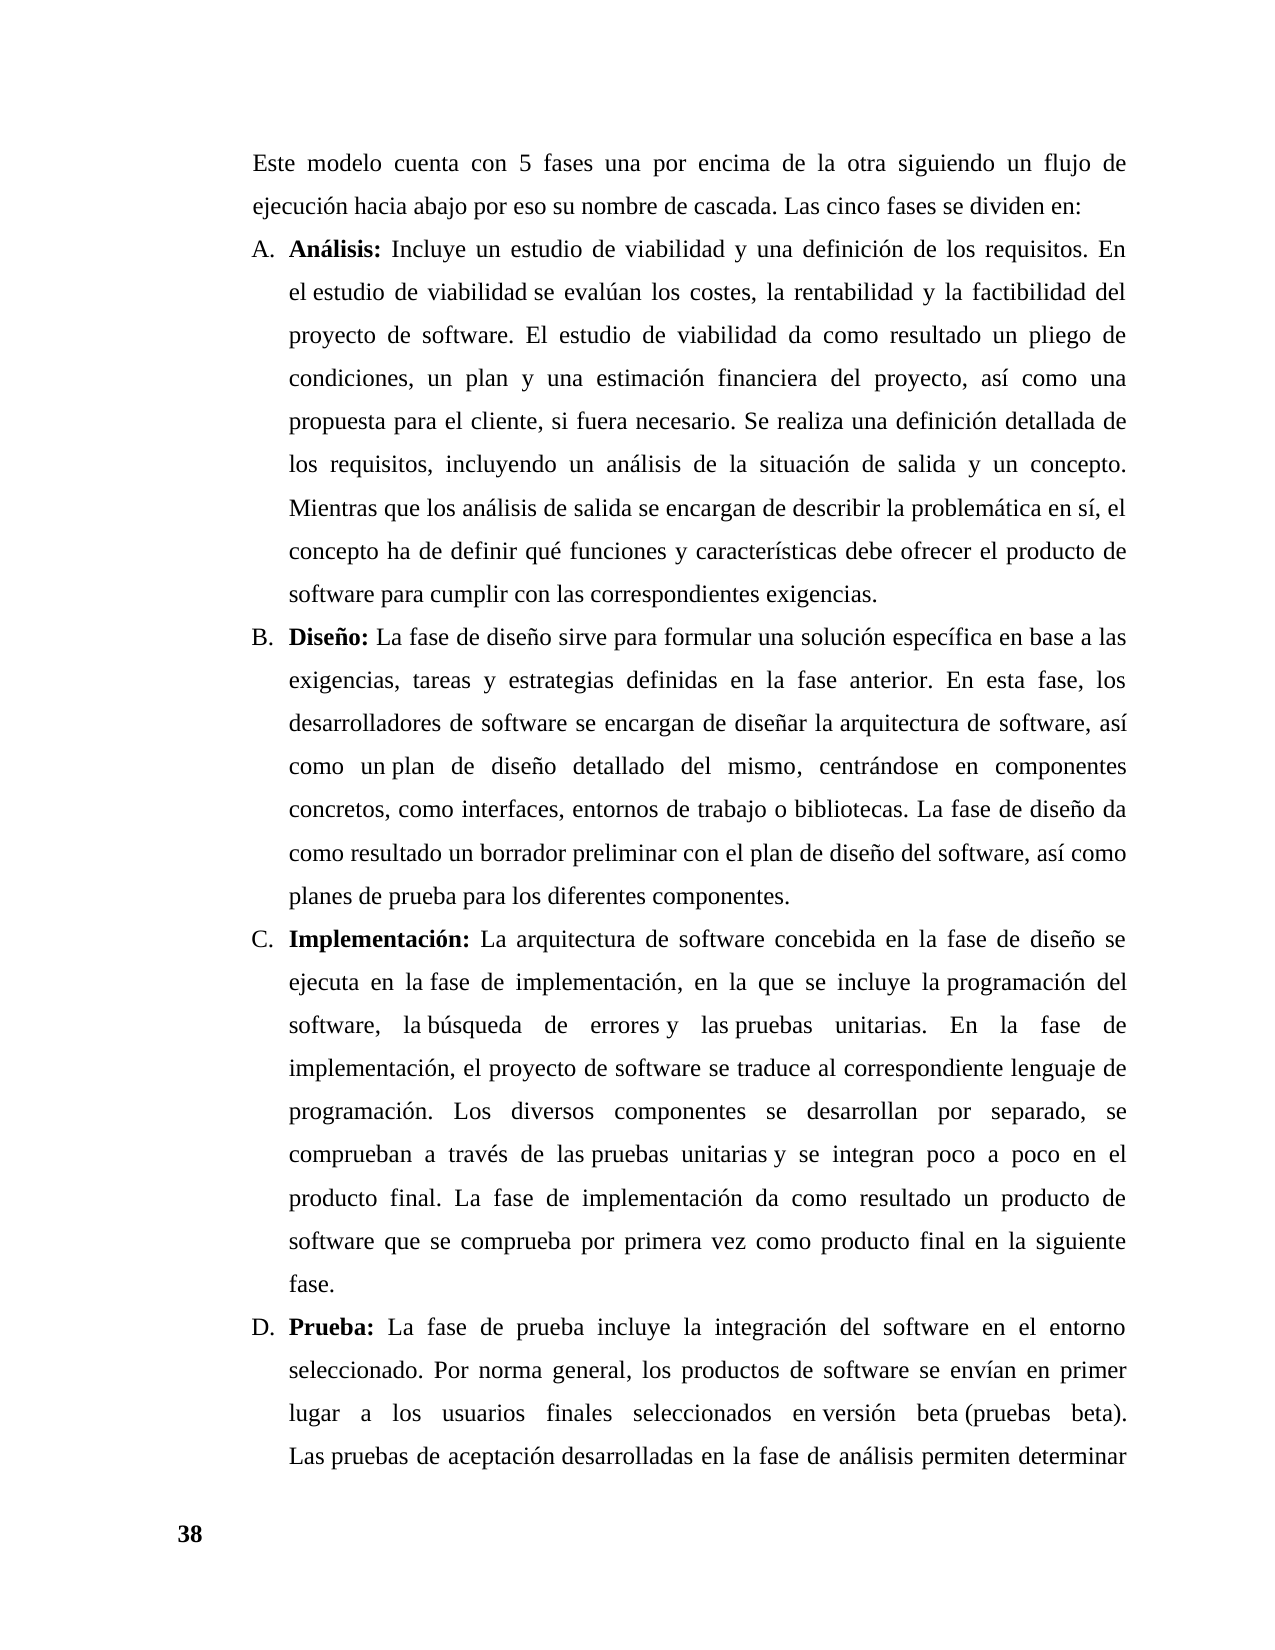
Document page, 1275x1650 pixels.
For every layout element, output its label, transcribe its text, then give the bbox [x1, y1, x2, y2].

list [251, 1312, 1127, 1470]
list Este modelo cuenta con 5 fases una por encima de la otra siguiendo un flujo de ejecución hacia abajo por eso su nombre de cascada. Las cinco fases se dividen en: [252, 148, 1127, 219]
list Diseño: La fase de diseño sirve para formular una solución específica en base a las exigencias, tareas y estrategias definidas en la fase anterior. En esta fase, los desarrolladores de software se encargan de diseñar la arquitectura de software, así como un plan de diseño detallado del mismo, centrándose en componentes concretos, como interfaces, entornos de trabajo o bibliotecas. La fase de diseño da como resultado un borrador preliminar con el plan de diseño del software, así como planes de prueba para los diferentes componentes. [251, 622, 1127, 909]
list Implementación: La arquitectura de software concebida en la fase de diseño se ejecuta en la fase de implementación, en la que se incluye la programación del software, la búsqueda de errores y las pruebas unitarias. En la fase de implementación, el proyecto de software se traduce al correspondiente lenguaje de programación. Los diversos componentes se desarrollan por separado, se comprueban a través de las pruebas unitarias y se integran poco a poco en el producto final. La fase de implementación da como resultado un producto de software que se comprueba por primera vez como producto final en la siguiente fase. [251, 924, 1127, 1298]
list Análisis: Incluye un estudio de viabilidad y una definición de los requisitos. En el estudio de viabilidad se evalúan los costes, la rentabilidad y la factibilidad del proyecto de software. El estudio de viabilidad da como resultado un pliego de condiciones, un plan y una estimación financiera del proyecto, así como una propuesta para el cliente, si fuera necesario. Se realiza una definición detallada de los requisitos, incluyendo un análisis de la situación de salida y un concepto. Mientras que los análisis de salida se encargan de describir la problemática en sí, el concepto ha de definir qué funciones y características debe ofrecer el producto de software para cumplir con las correspondientes exigencias. [251, 234, 1127, 608]
